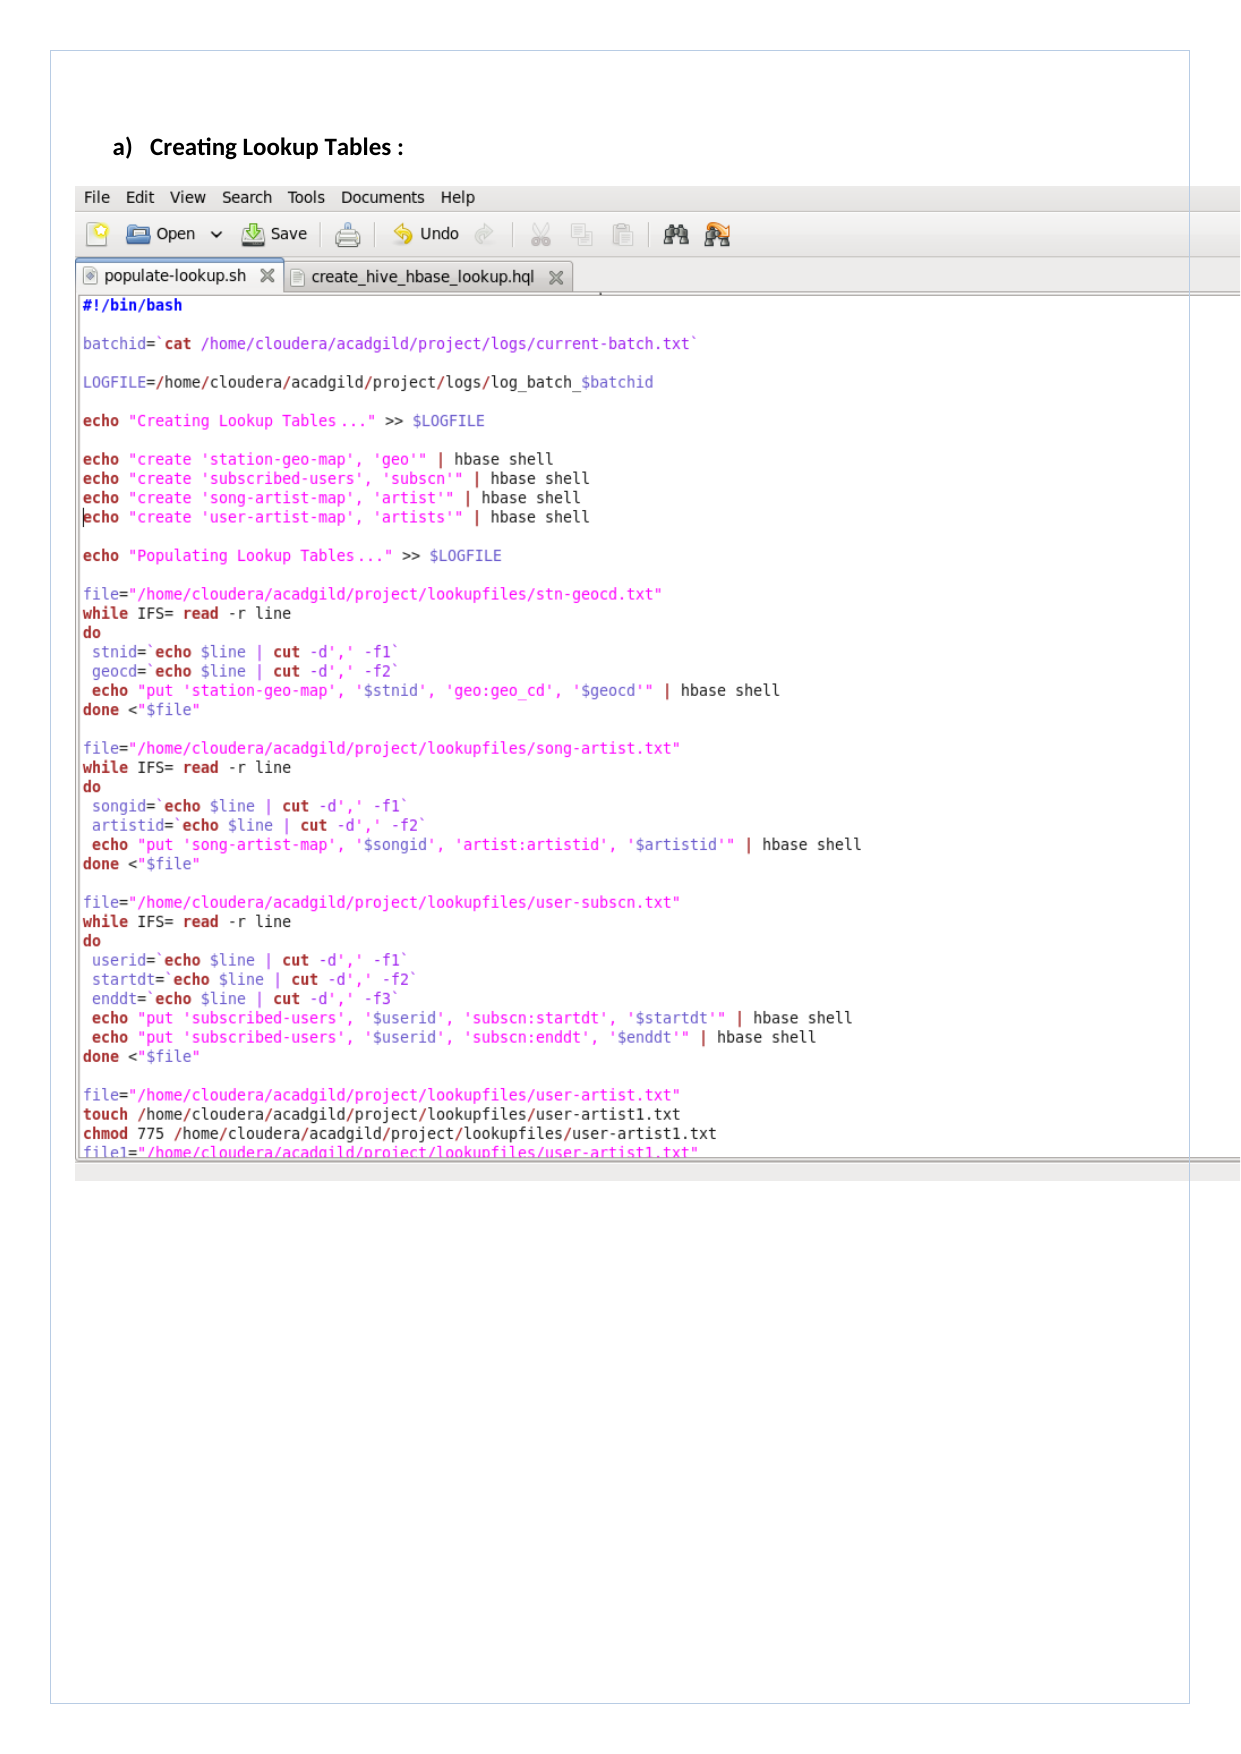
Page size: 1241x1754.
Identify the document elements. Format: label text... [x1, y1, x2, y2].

list Creating Lookup Tables : [112, 131, 1165, 161]
picture [75, 186, 1189, 1181]
picture [1190, 186, 1241, 1181]
